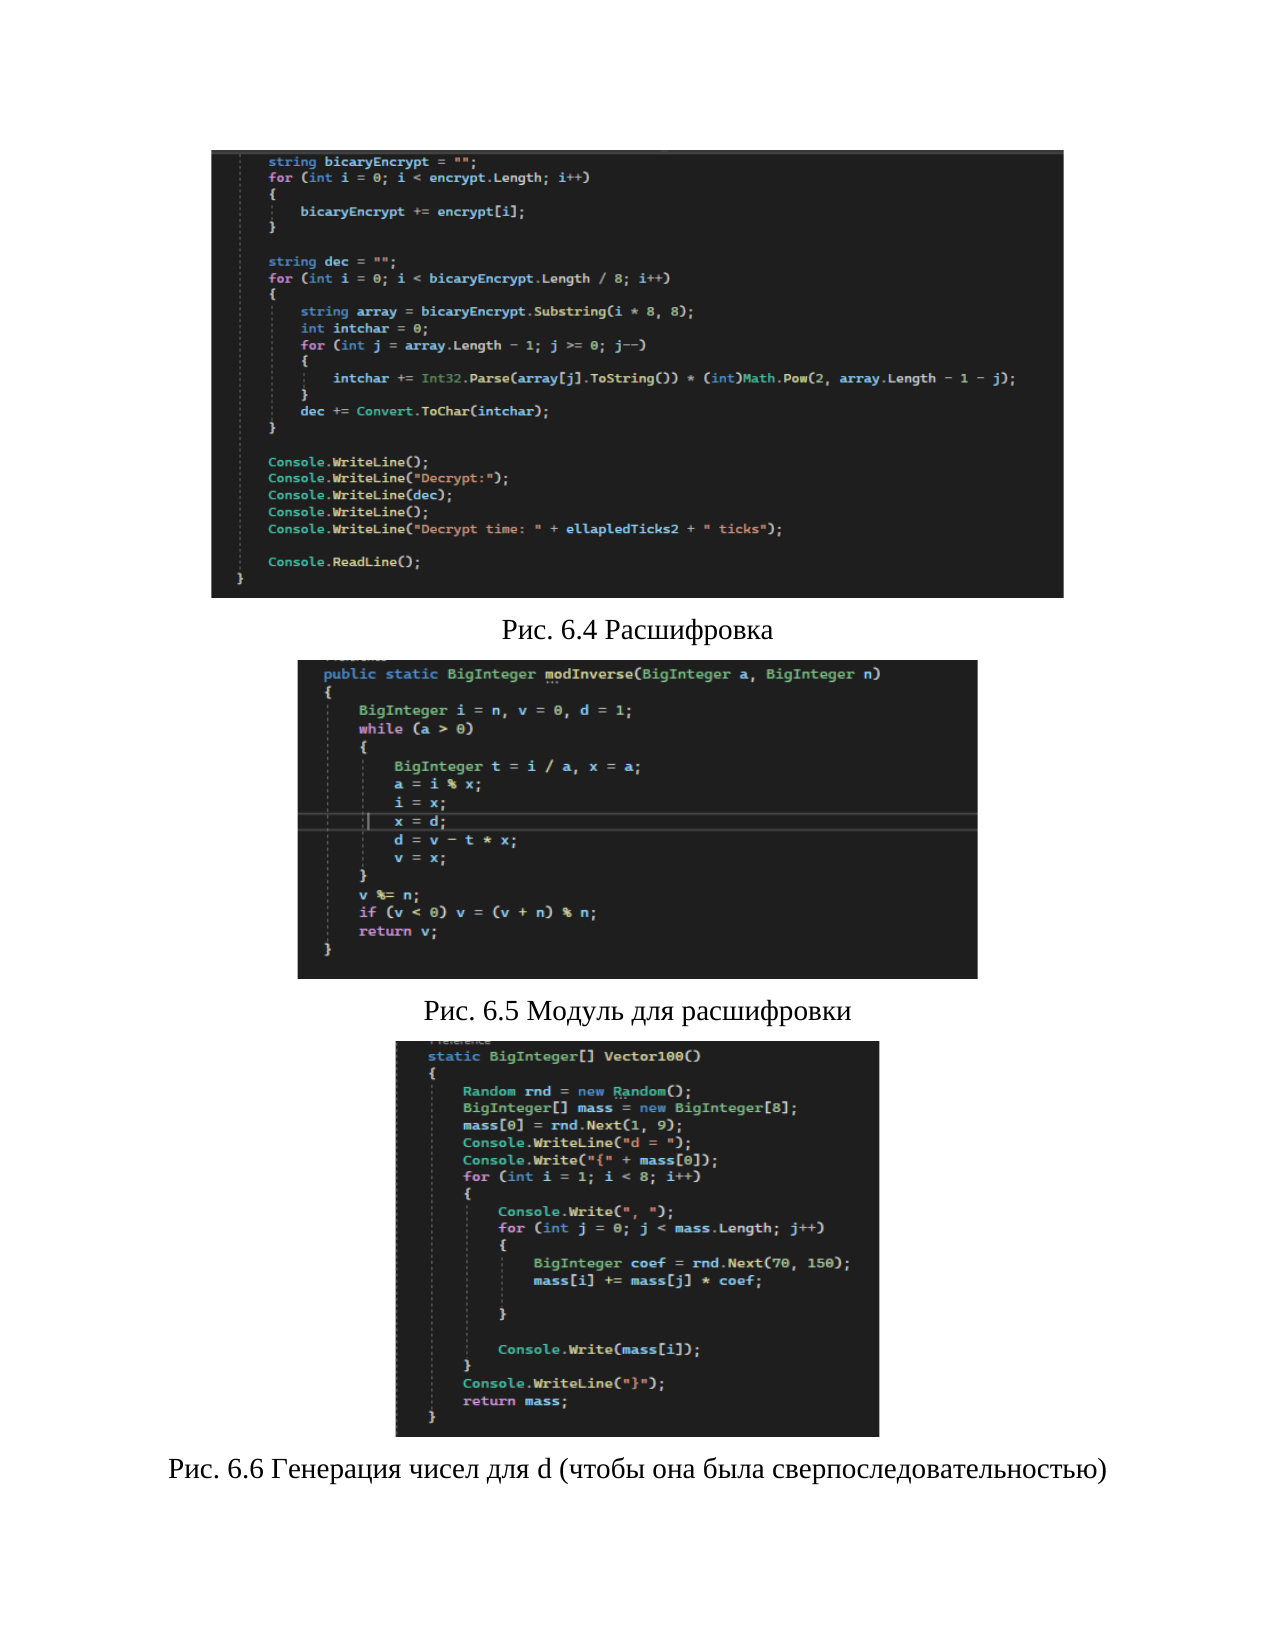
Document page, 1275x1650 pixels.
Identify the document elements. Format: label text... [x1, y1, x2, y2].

text Рис. 6.5 Модуль для расшифровки [150, 993, 1125, 1026]
picture [395, 1041, 880, 1437]
text Рис. 6.4 Расшифровка [150, 612, 1125, 646]
picture [211, 150, 1064, 598]
text Рис. 6.6 Генерация чисел для d (чтобы она была сверпоследовательностью) [150, 1451, 1125, 1485]
picture [297, 660, 978, 979]
